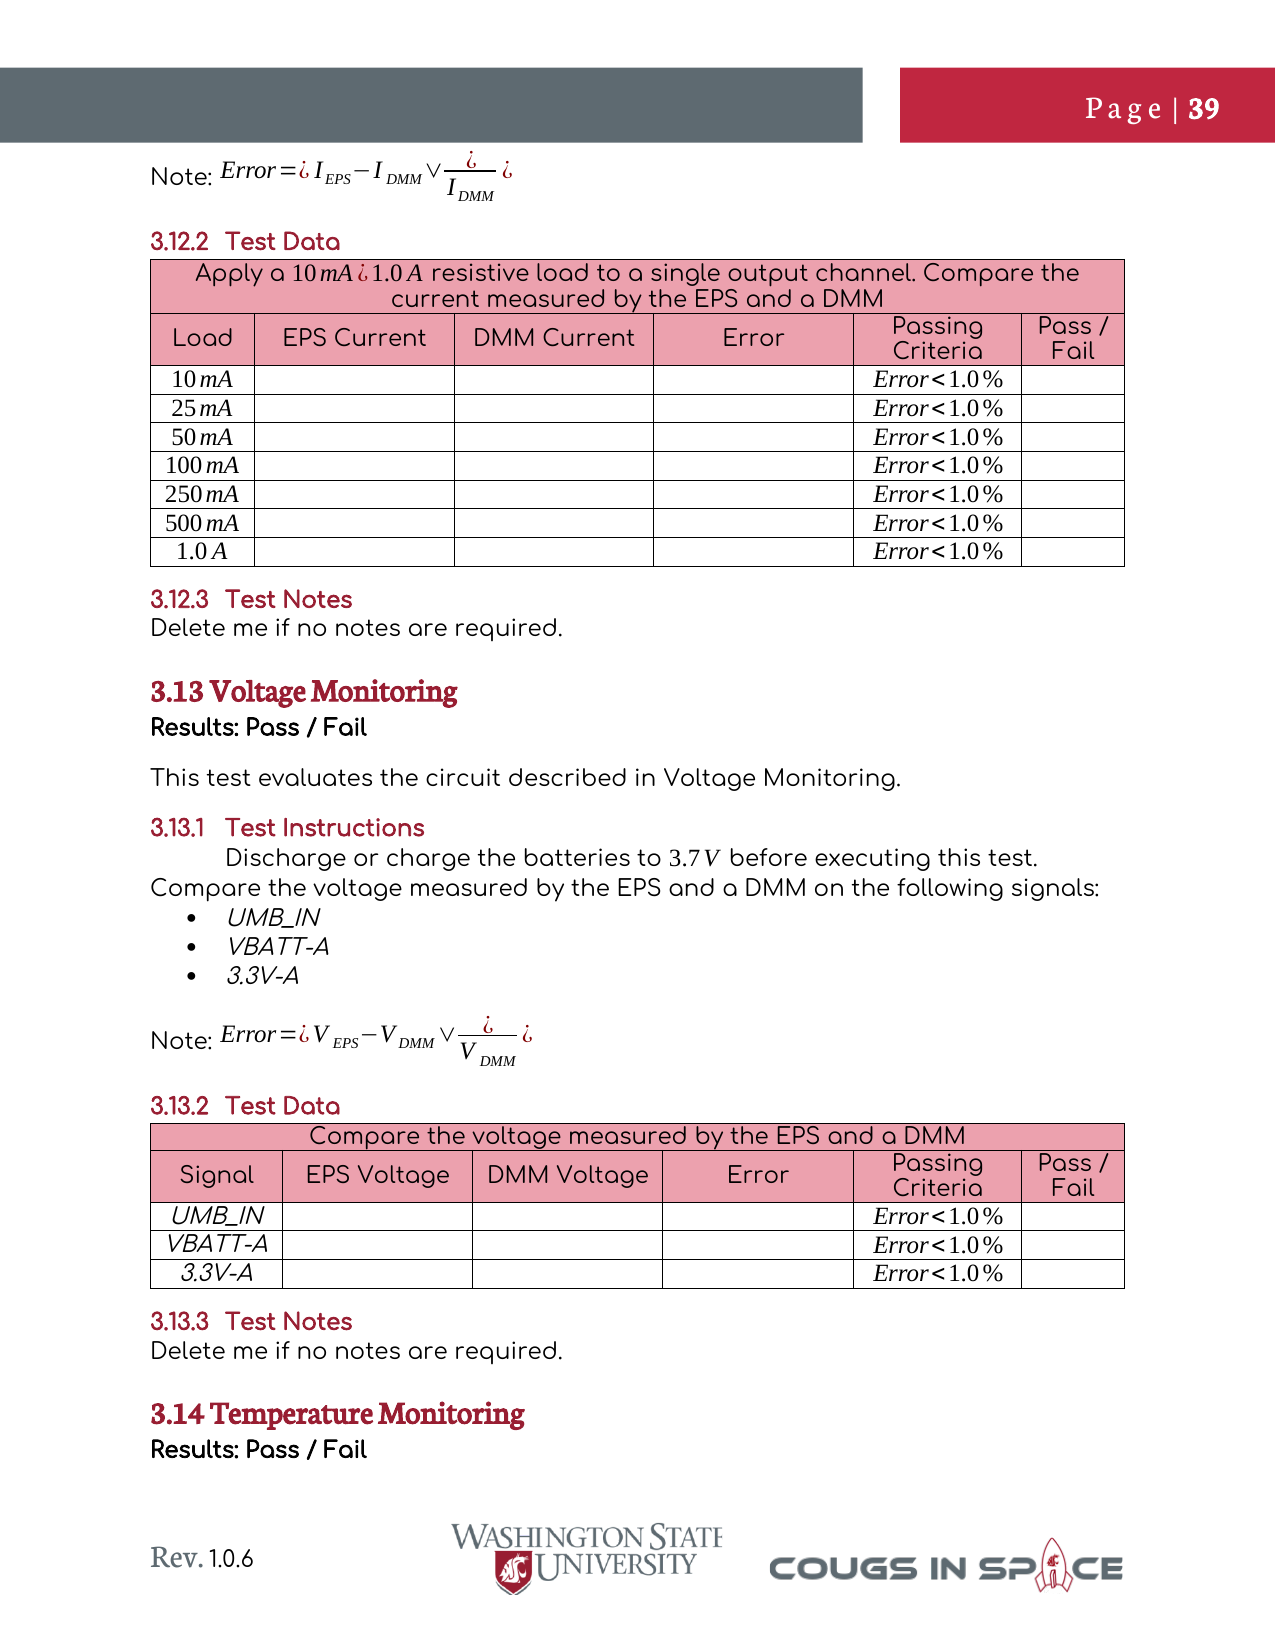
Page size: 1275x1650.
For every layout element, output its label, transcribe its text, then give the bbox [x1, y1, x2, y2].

table_cell [255, 366, 454, 394]
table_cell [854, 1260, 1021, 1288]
subtitle Test Instructions [150, 816, 1125, 841]
table_cell Passing Criteria [854, 314, 1021, 365]
subtitle Test Notes [150, 1309, 1125, 1335]
text Delete me if no notes are required. [150, 617, 1125, 642]
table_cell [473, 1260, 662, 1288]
table_cell [854, 423, 1021, 451]
text Discharge or charge the batteries to before executing this test. Compare the voltage measured by the EPS and a DMM on the following signals: [150, 845, 1125, 902]
table_cell [654, 423, 853, 451]
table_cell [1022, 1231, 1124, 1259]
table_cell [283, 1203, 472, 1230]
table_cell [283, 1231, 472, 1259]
text Delete me if no notes are required. [150, 1339, 1125, 1364]
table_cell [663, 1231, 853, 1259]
table_header Apply a resistive load to a single output channel. Compare the current measured by the EPS and a DMM [151, 260, 1124, 313]
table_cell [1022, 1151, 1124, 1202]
table_cell [1022, 366, 1124, 394]
table_cell Pass / Fail [1022, 314, 1124, 365]
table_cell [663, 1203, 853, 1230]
subtitle Test Data [150, 1094, 1125, 1119]
table_cell EPS Current [255, 314, 454, 365]
table_cell [255, 423, 454, 451]
subtitle Temperature Monitoring [150, 1389, 1125, 1431]
table_cell [854, 395, 1021, 422]
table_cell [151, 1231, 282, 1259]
table_cell [255, 538, 454, 566]
subtitle Voltage Monitoring [150, 667, 1125, 709]
table_cell DMM Voltage [473, 1151, 662, 1202]
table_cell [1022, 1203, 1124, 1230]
table_cell [151, 481, 254, 508]
subtitle Test Data [150, 229, 1125, 255]
picture [450, 1522, 723, 1595]
table_cell Error [654, 314, 853, 365]
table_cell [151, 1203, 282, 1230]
table_cell [455, 538, 653, 566]
list VBATT-A [187, 935, 1125, 961]
table_cell [455, 423, 653, 451]
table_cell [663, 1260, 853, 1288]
table_cell [255, 395, 454, 422]
table_cell [1022, 395, 1124, 422]
table_cell [151, 395, 254, 422]
table_cell [854, 366, 1021, 394]
table_cell [854, 481, 1021, 508]
table_cell [255, 481, 454, 508]
table_cell [654, 395, 853, 422]
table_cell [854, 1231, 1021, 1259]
table_cell [654, 366, 853, 394]
table_cell [455, 481, 653, 508]
text Results: Pass / Fail [150, 715, 1125, 741]
text Results: Pass / Fail [150, 1437, 1125, 1463]
table_cell [255, 452, 454, 479]
table_cell [1022, 452, 1124, 479]
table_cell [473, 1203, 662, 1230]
table_cell [1022, 481, 1124, 508]
table_cell [1022, 423, 1124, 451]
table_cell [455, 395, 653, 422]
table_cell Signal [151, 1151, 282, 1202]
table_cell Load [151, 314, 254, 365]
text Note: [150, 150, 1125, 205]
text This test evaluates the circuit described in Voltage Monitoring. [150, 766, 1125, 791]
table_cell [654, 452, 853, 479]
table_cell [151, 452, 254, 479]
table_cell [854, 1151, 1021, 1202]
subtitle Test Notes [150, 587, 1125, 613]
table_cell [1022, 509, 1124, 537]
table_cell [151, 538, 254, 566]
list UMB_IN [187, 906, 1125, 931]
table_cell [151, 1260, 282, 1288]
table_cell [151, 423, 254, 451]
table_cell [455, 366, 653, 394]
table_cell [854, 538, 1021, 566]
table_cell [151, 509, 254, 537]
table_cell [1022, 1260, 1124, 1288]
list 3.3V-A [187, 964, 1125, 990]
table_cell DMM Current [455, 314, 653, 365]
table_cell [854, 452, 1021, 479]
table_cell EPS Voltage [283, 1151, 472, 1202]
table_cell [654, 509, 853, 537]
table_header Compare the voltage measured by the EPS and a DMM [151, 1124, 1124, 1150]
table_cell [151, 366, 254, 394]
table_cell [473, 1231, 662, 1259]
text Note: [150, 1014, 1125, 1069]
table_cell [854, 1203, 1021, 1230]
table_cell [255, 509, 454, 537]
picture [769, 1537, 1123, 1594]
table_cell [1022, 538, 1124, 566]
table_cell [455, 452, 653, 479]
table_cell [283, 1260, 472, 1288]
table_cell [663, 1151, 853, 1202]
table_cell [854, 509, 1021, 537]
table_cell [455, 509, 653, 537]
table_cell [654, 538, 853, 566]
table_cell [654, 481, 853, 508]
